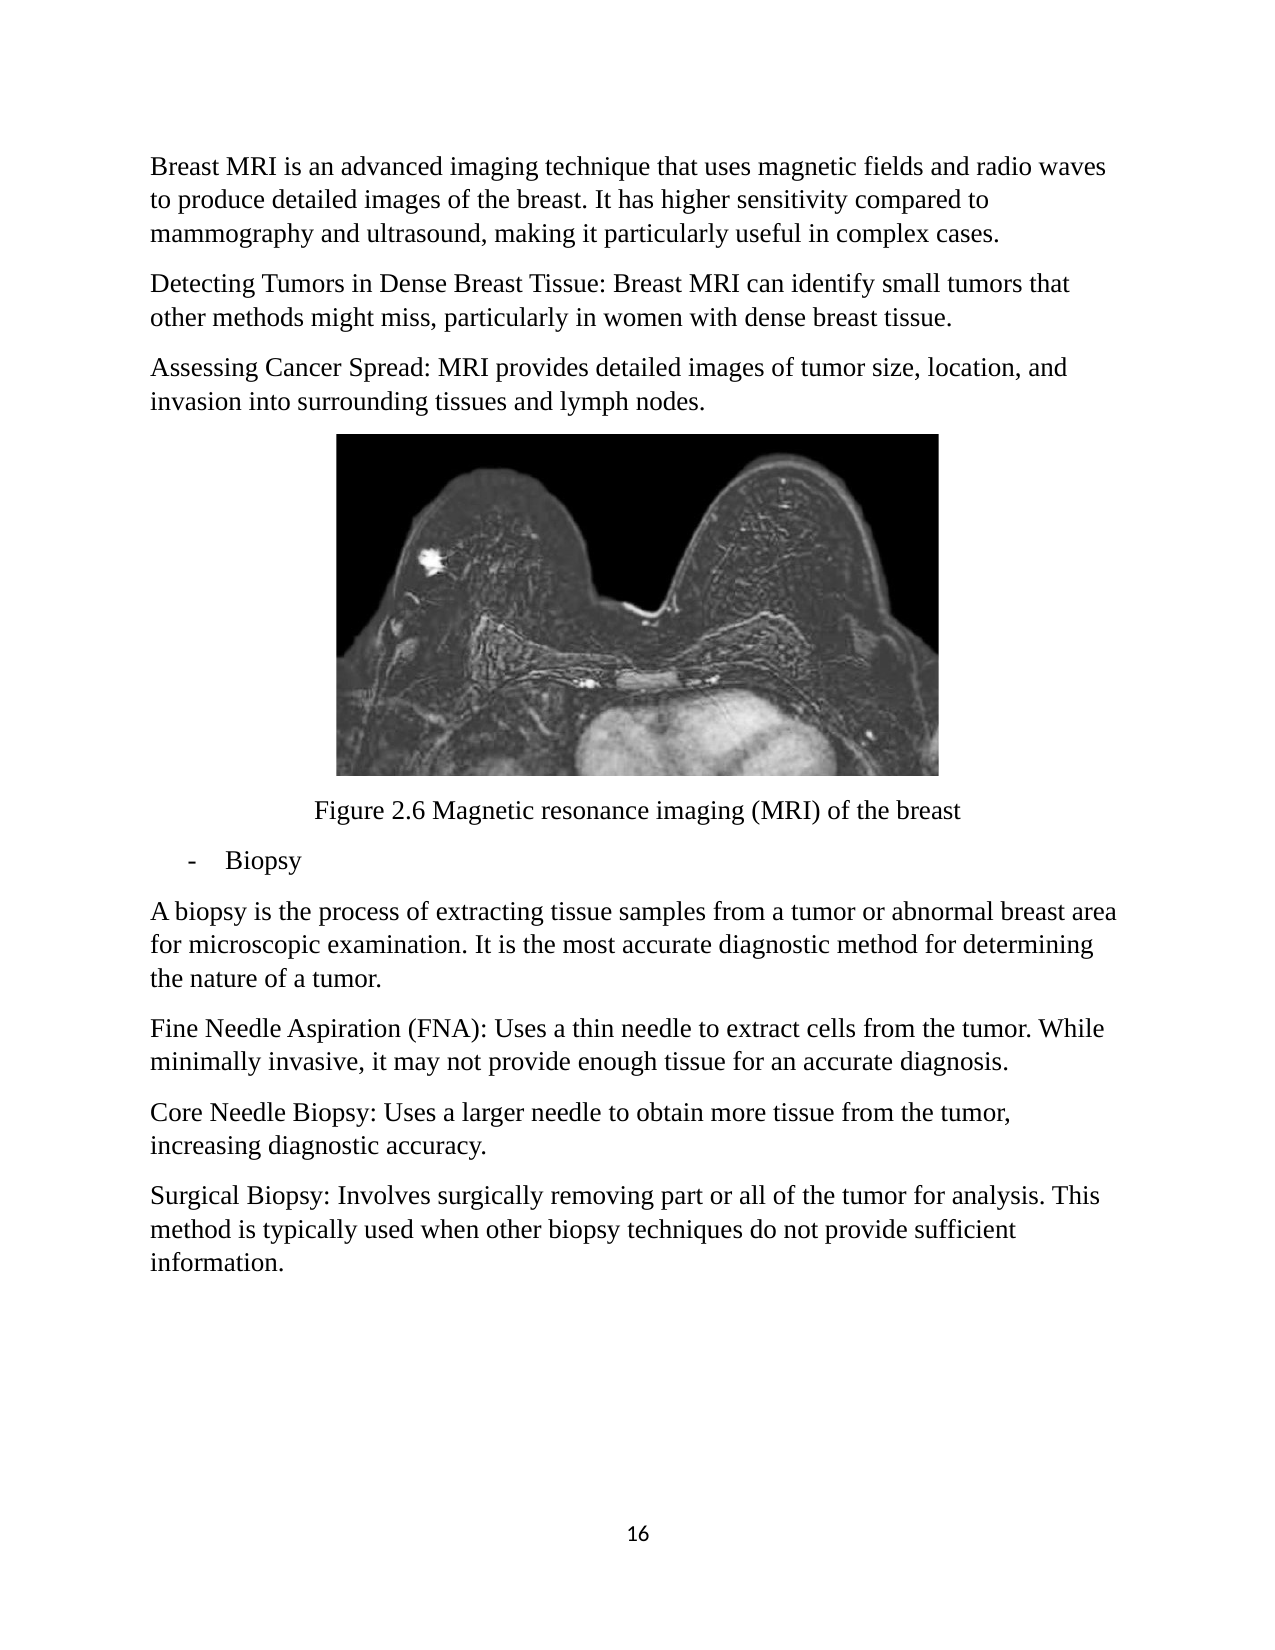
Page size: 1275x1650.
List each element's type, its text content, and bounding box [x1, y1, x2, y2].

text Surgical Biopsy: Involves surgically removing part or all of the tumor for analysis. This method is typically used when other biopsy techniques do not provide sufficient information. [150, 1179, 1125, 1278]
text Figure 2.6 Magnetic resonance imaging (MRI) of the breast [150, 794, 1125, 825]
picture [336, 434, 939, 776]
text Fine Needle Aspiration (FNA): Uses a thin needle to extract cells from the tumor. While minimally invasive, it may not provide enough tissue for an accurate diagnosis. [150, 1012, 1125, 1077]
list Biopsy [187, 844, 1125, 876]
text Assessing Cancer Spread: MRI provides detailed images of tumor size, location, and invasion into surrounding tissues and lymph nodes. [150, 351, 1125, 416]
text Breast MRI is an advanced imaging technique that uses magnetic fields and radio waves to produce detailed images of the breast. It has higher sensitivity compared to mammography and ultrasound, making it particularly useful in complex cases. [150, 150, 1125, 248]
text Core Needle Biopsy: Uses a larger needle to obtain more tissue from the tumor, increasing diagnostic accuracy. [150, 1096, 1125, 1160]
text Detecting Tumors in Dense Breast Tissue: Breast MRI can identify small tumors that other methods might miss, particularly in women with dense breast tissue. [150, 267, 1125, 332]
text A biopsy is the process of extracting tissue samples from a tumor or abnormal breast area for microscopic examination. It is the most accurate diagnostic method for determining the nature of a tumor. [150, 895, 1125, 993]
